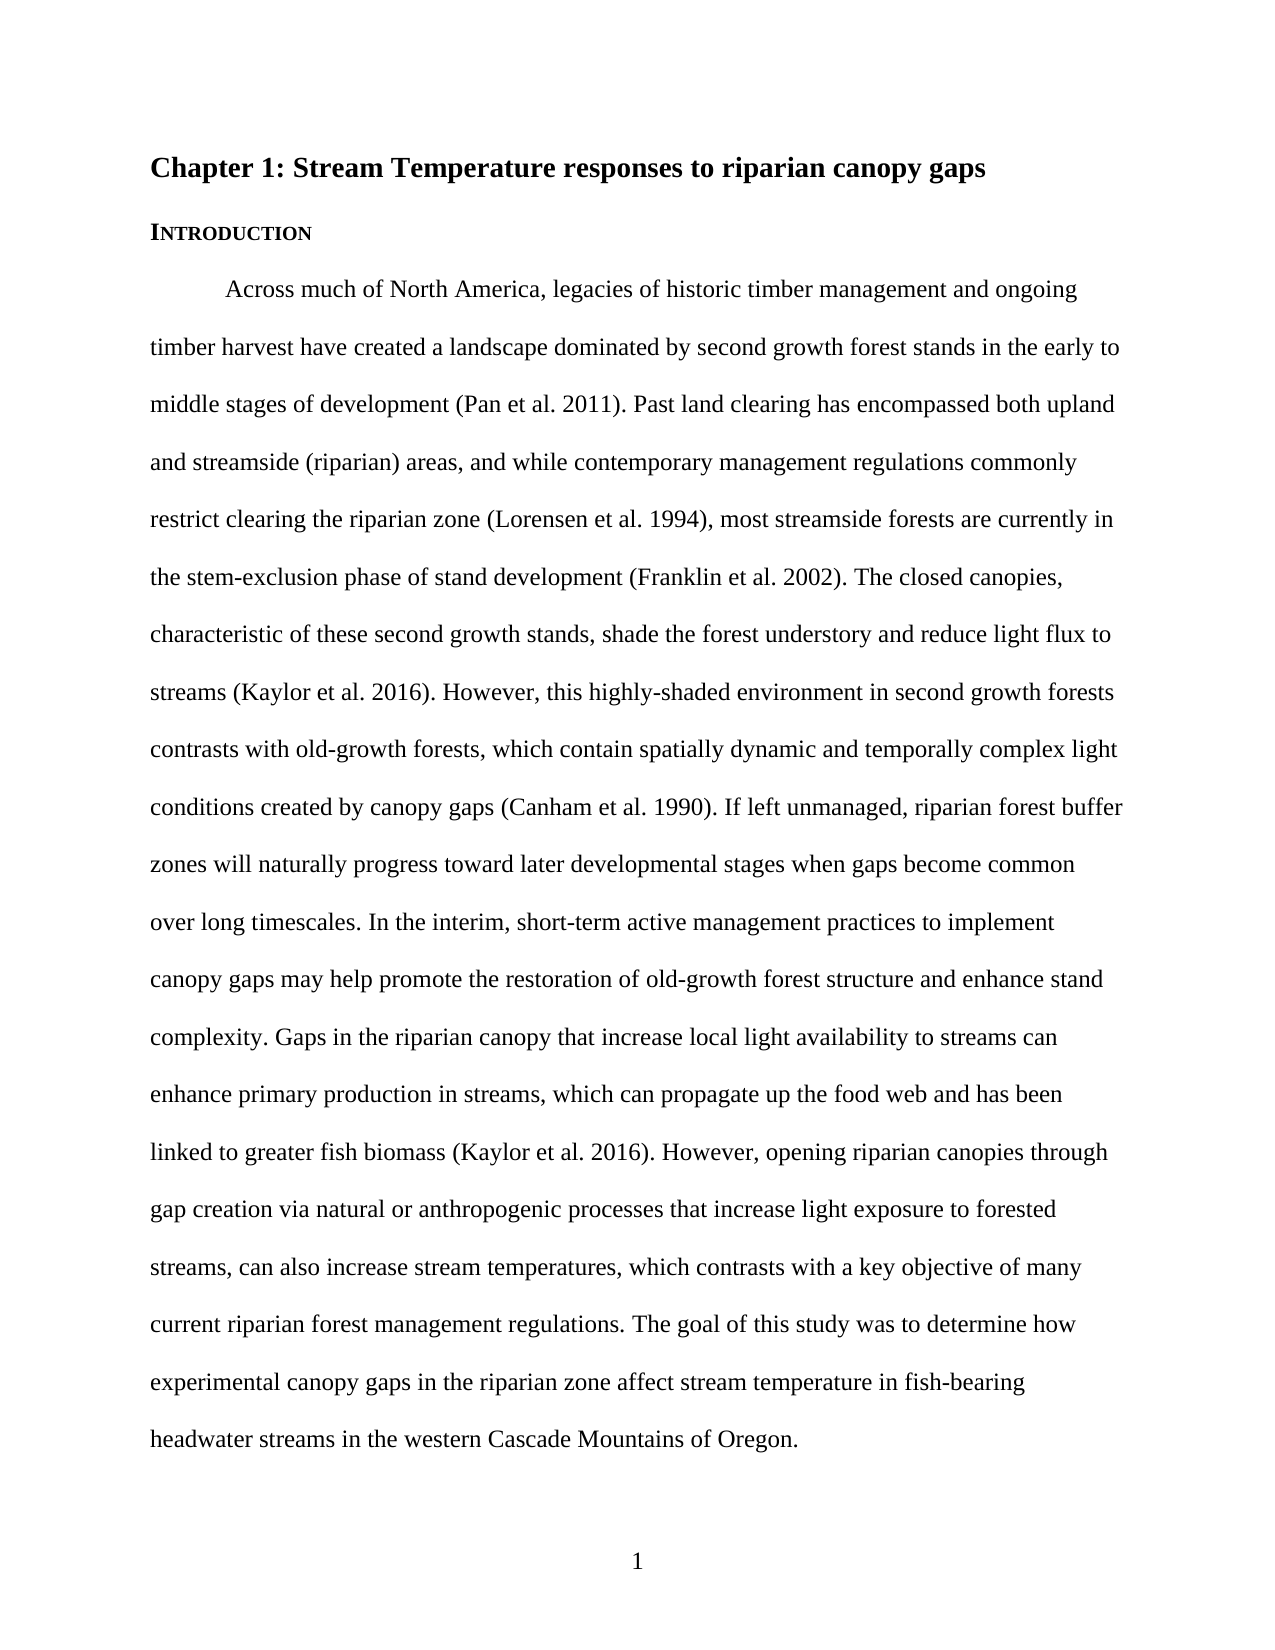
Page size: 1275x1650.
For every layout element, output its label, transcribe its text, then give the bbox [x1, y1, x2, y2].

text Introduction [150, 217, 1125, 246]
text Across much of North America, legacies of historic timber management and ongoing timber harvest have created a landscape dominated by second growth forest stands in the early to middle stages of development (Pan et al. 2011). Past land clearing has encompassed both upland and streamside (riparian) areas, and while contemporary management regulations commonly restrict clearing the riparian zone (Lorensen et al. 1994), most streamside forests are currently in the stem-exclusion phase of stand development (Franklin et al. 2002). The closed canopies, characteristic of these second growth stands, shade the forest understory and reduce light flux to streams (Kaylor et al. 2016). However, this highly-shaded environment in second growth forests contrasts with old-growth forests, which contain spatially dynamic and temporally complex light conditions created by canopy gaps (Canham et al. 1990). If left unmanaged, riparian forest buffer zones will naturally progress toward later developmental stages when gaps become common over long timescales. In the interim, short-term active management practices to implement canopy gaps may help promote the restoration of old-growth forest structure and enhance stand complexity. Gaps in the riparian canopy that increase local light availability to streams can enhance primary production in streams, which can propagate up the food web and has been linked to greater fish biomass (Kaylor et al. 2016). However, opening riparian canopies through gap creation via natural or anthropogenic processes that increase light exposure to forested streams, can also increase stream temperatures, which contrasts with a key objective of many current riparian forest management regulations. The goal of this study was to determine how experimental canopy gaps in the riparian zone affect stream temperature in fish-bearing headwater streams in the western Cascade Mountains of Oregon. [150, 274, 1125, 1453]
text Chapter 1: Stream Temperature responses to riparian canopy gaps [150, 150, 1125, 183]
